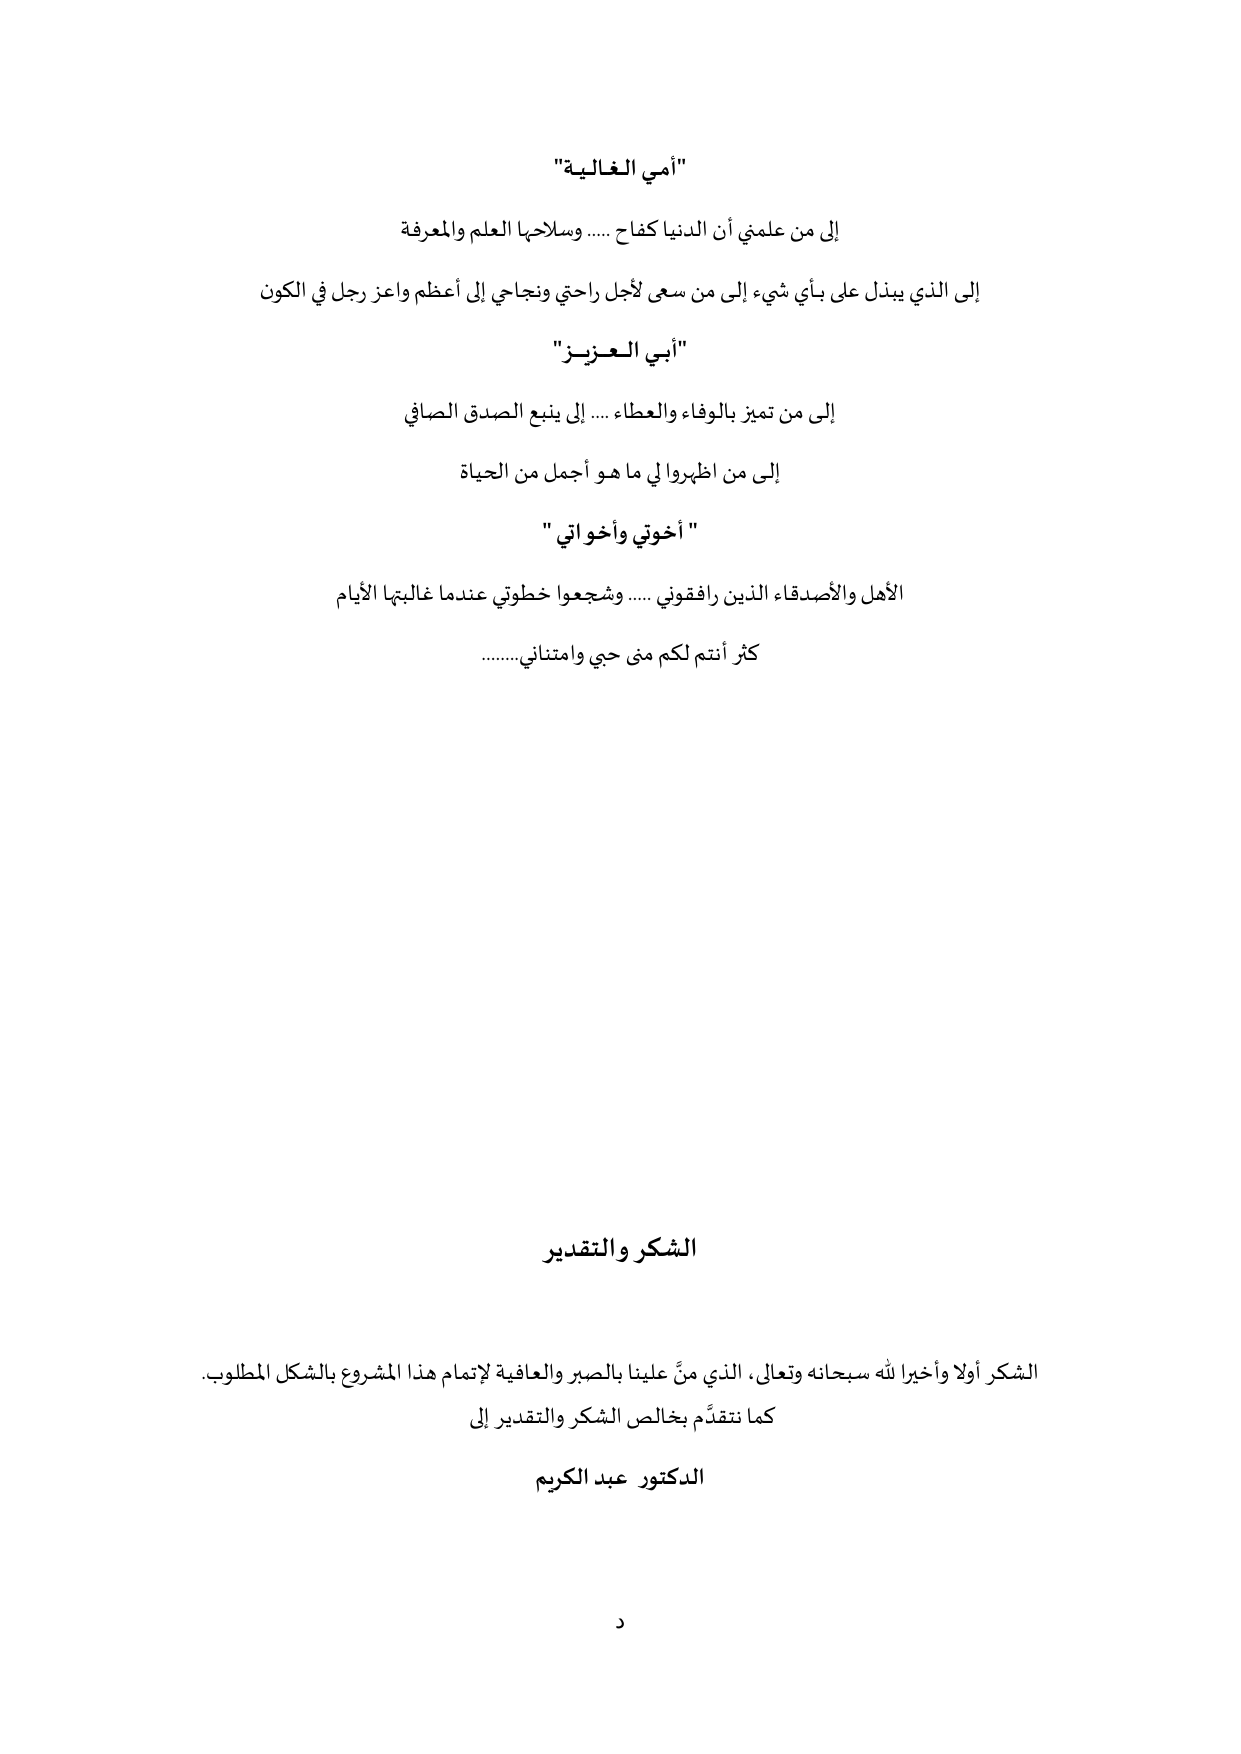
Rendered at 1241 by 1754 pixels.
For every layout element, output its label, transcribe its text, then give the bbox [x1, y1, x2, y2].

text كثر أنتم لكم منى حبي وامتناني........ [187, 635, 1053, 676]
text إلى من علمني أن الدنيا كفاح ..... وسلاحها العلم والمعرفة [187, 211, 1053, 251]
text " أخوتي وأخواتي " [187, 514, 1053, 554]
text إلـــى من تميز بالوفاء والعطاء .... إلى ينبع الصدق الصافي [187, 392, 1053, 433]
text "أمـــــي الـــغـــالـــيــــة" [187, 150, 1053, 191]
text "أبـــــــي الــــــعـــــــزيـــــــــز" [187, 332, 1053, 373]
text الأهل والأصدقاء الذين رافقوني ..... وشجعوا خطوتي عندما غالبتها الأيام [187, 574, 1053, 615]
text إلــــى من اظهروا لي ما هــو أجمل من الحياة [187, 453, 1053, 494]
text الشكر أولا وأخيرا لله سبحانه وتعالى، الذي منَّ علينا بالصبر والعافية لإتمام هذا المشروع بالشكل المطلوب. كما نتقدَّم بخالص الشكر والتقدير إلى [187, 1354, 1053, 1438]
text إلــى الذي يبذل على بـــأي شيء إلـــى من سعى لأجل راحتي ونجاحي إلى أعظم واعز رجل في الكون [187, 271, 1053, 312]
text الدكتور عبد الكريم [187, 1458, 1053, 1499]
subtitle الشكر والتقدير [187, 1227, 1053, 1273]
